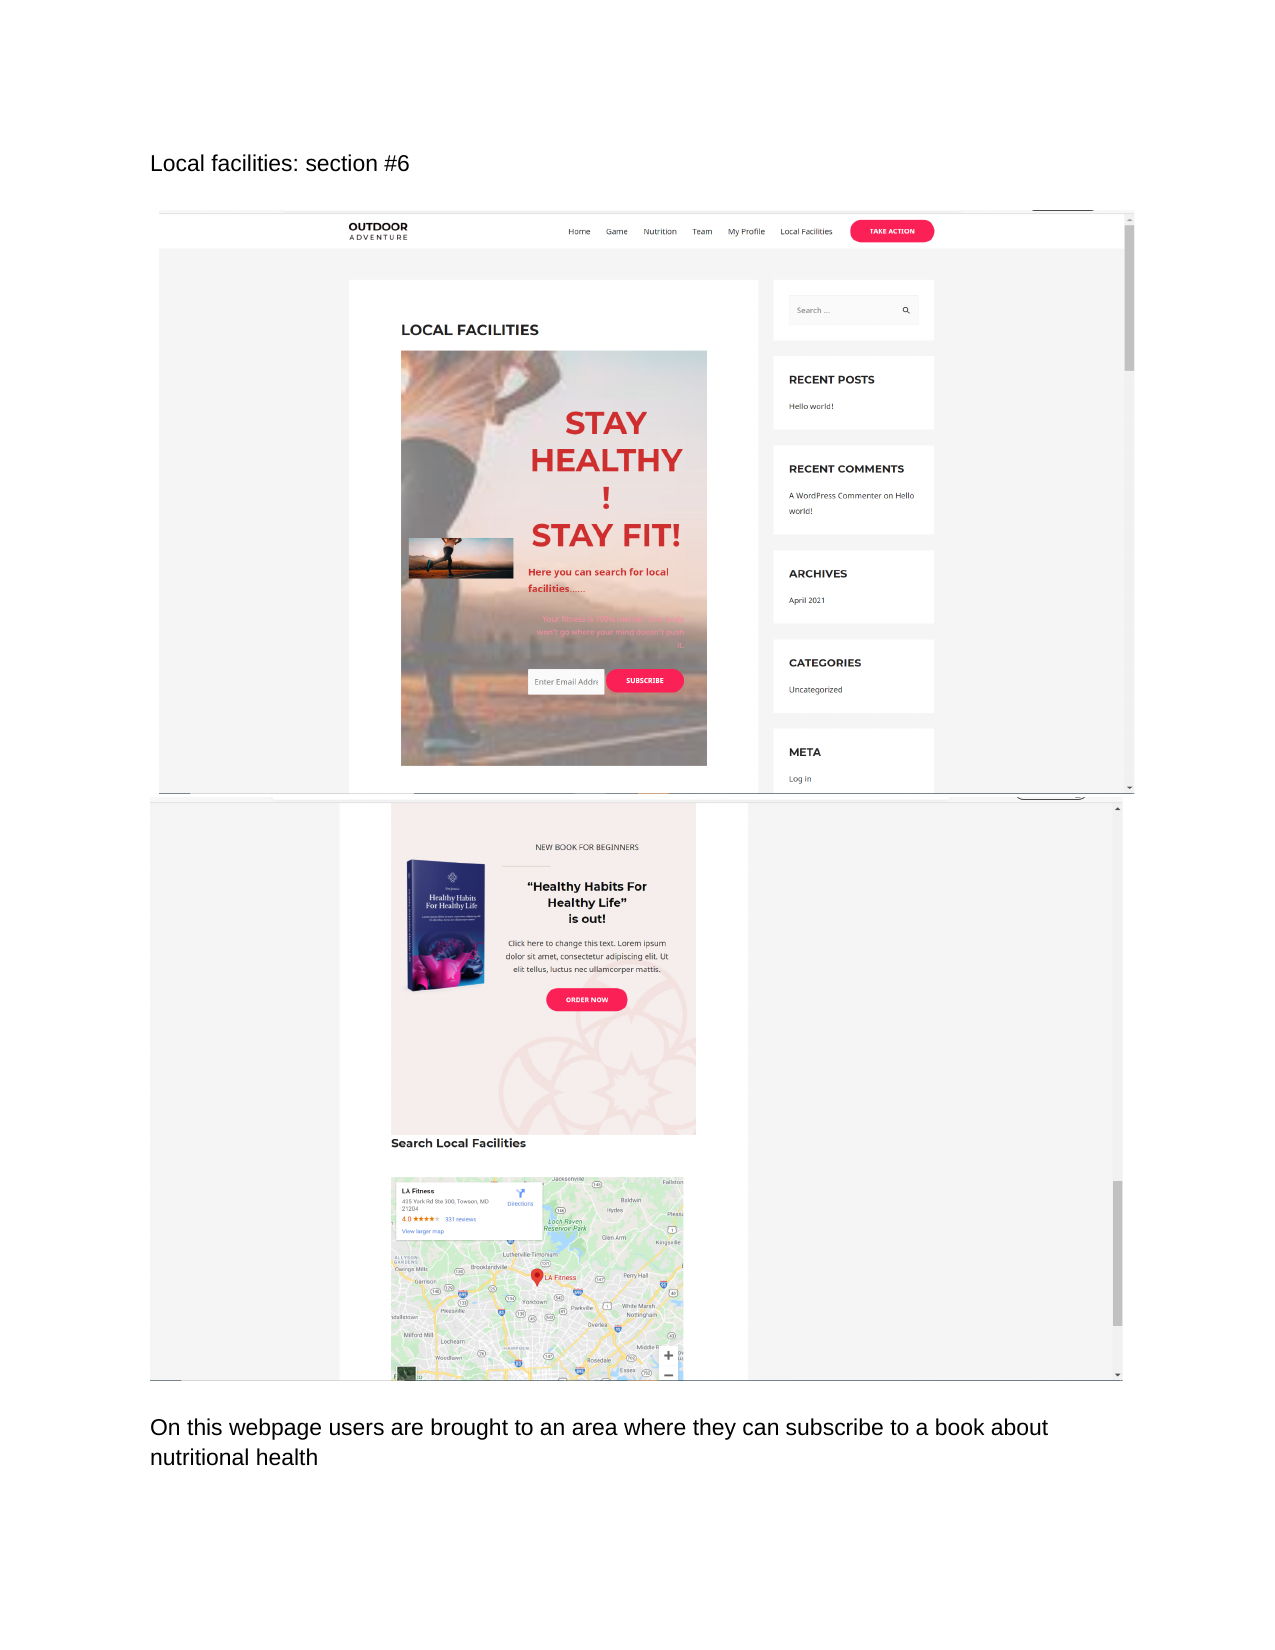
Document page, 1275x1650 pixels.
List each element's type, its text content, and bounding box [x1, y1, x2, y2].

picture [159, 210, 1135, 794]
text Local facilities: section #6 [150, 150, 1125, 176]
picture [150, 797, 1123, 1381]
text On this webpage users are brought to an area where they can subscribe to a book about nutritional health [150, 1414, 1125, 1471]
